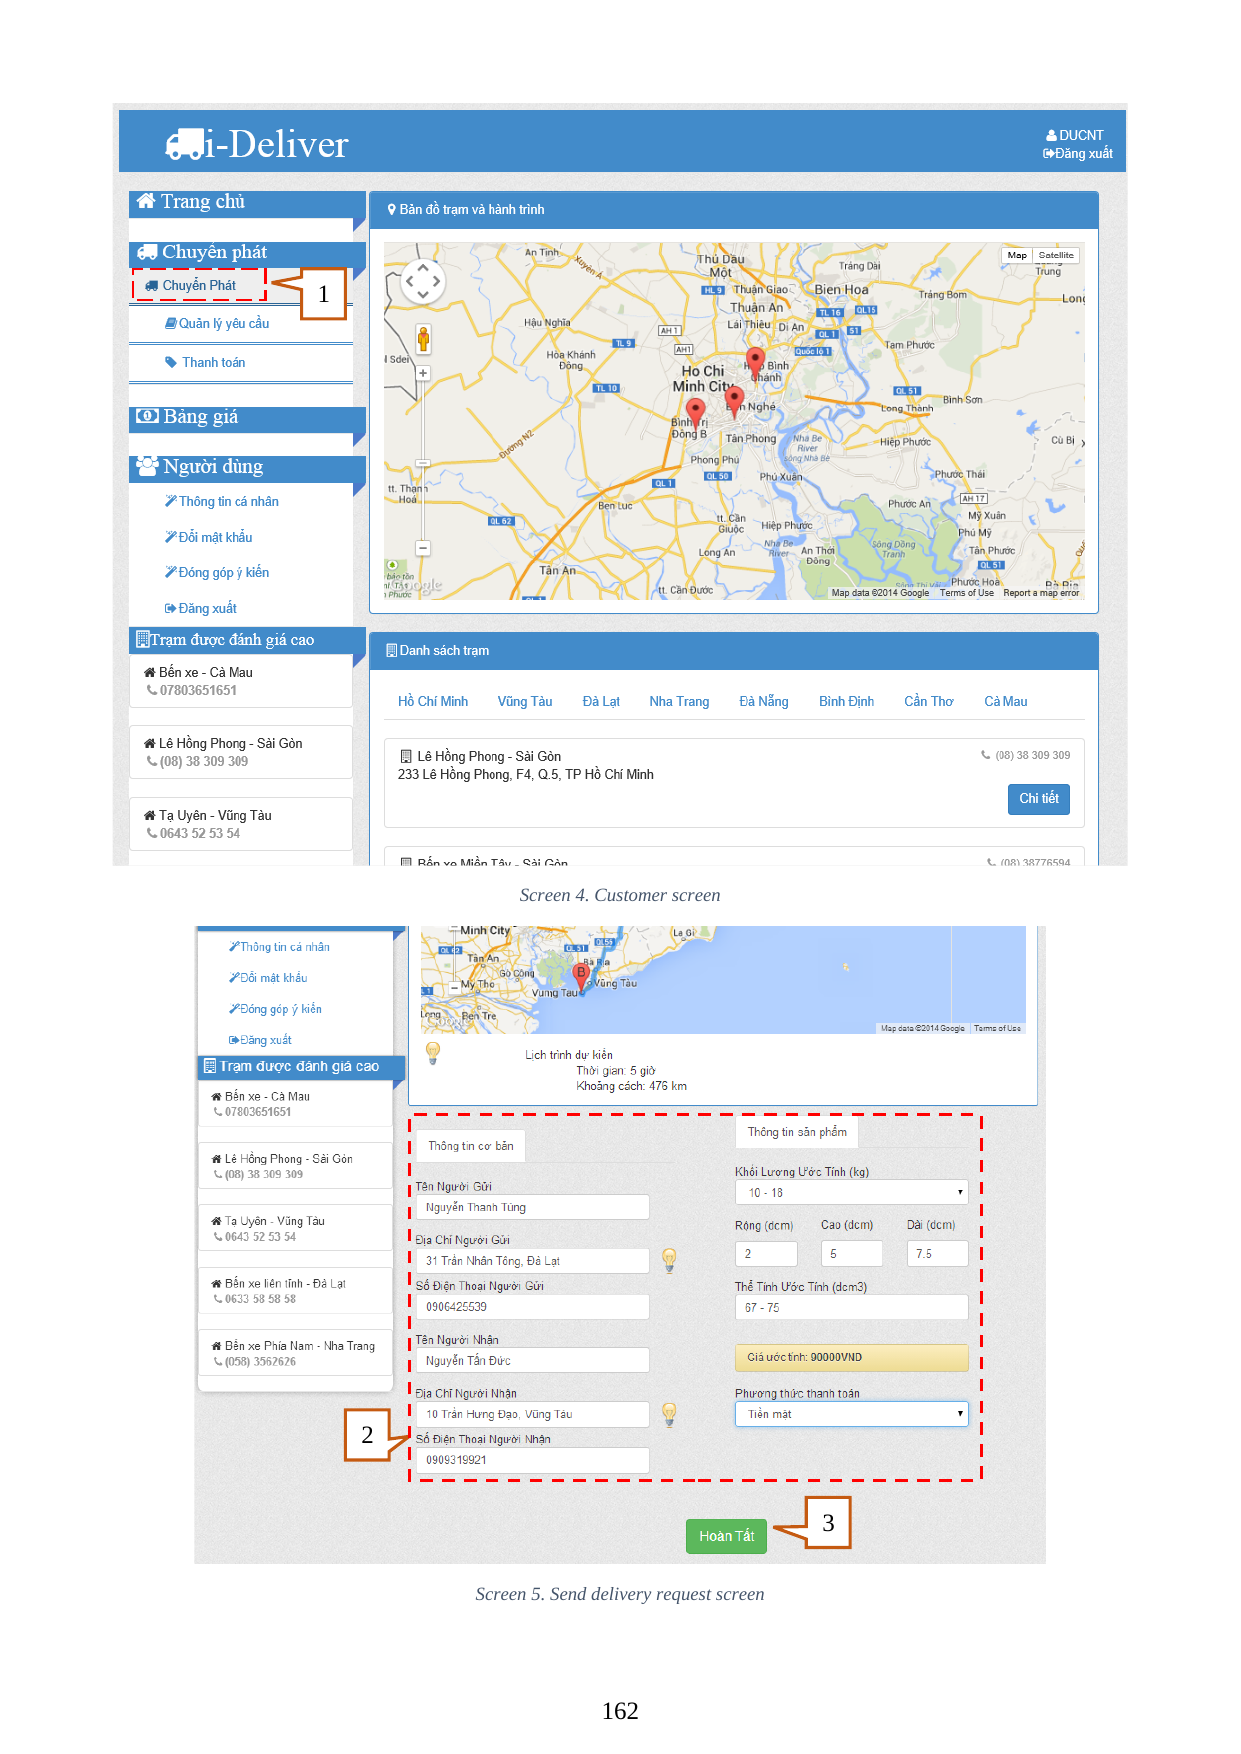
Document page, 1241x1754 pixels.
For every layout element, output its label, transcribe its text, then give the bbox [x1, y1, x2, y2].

picture [112, 103, 1128, 866]
picture [194, 926, 1046, 1564]
